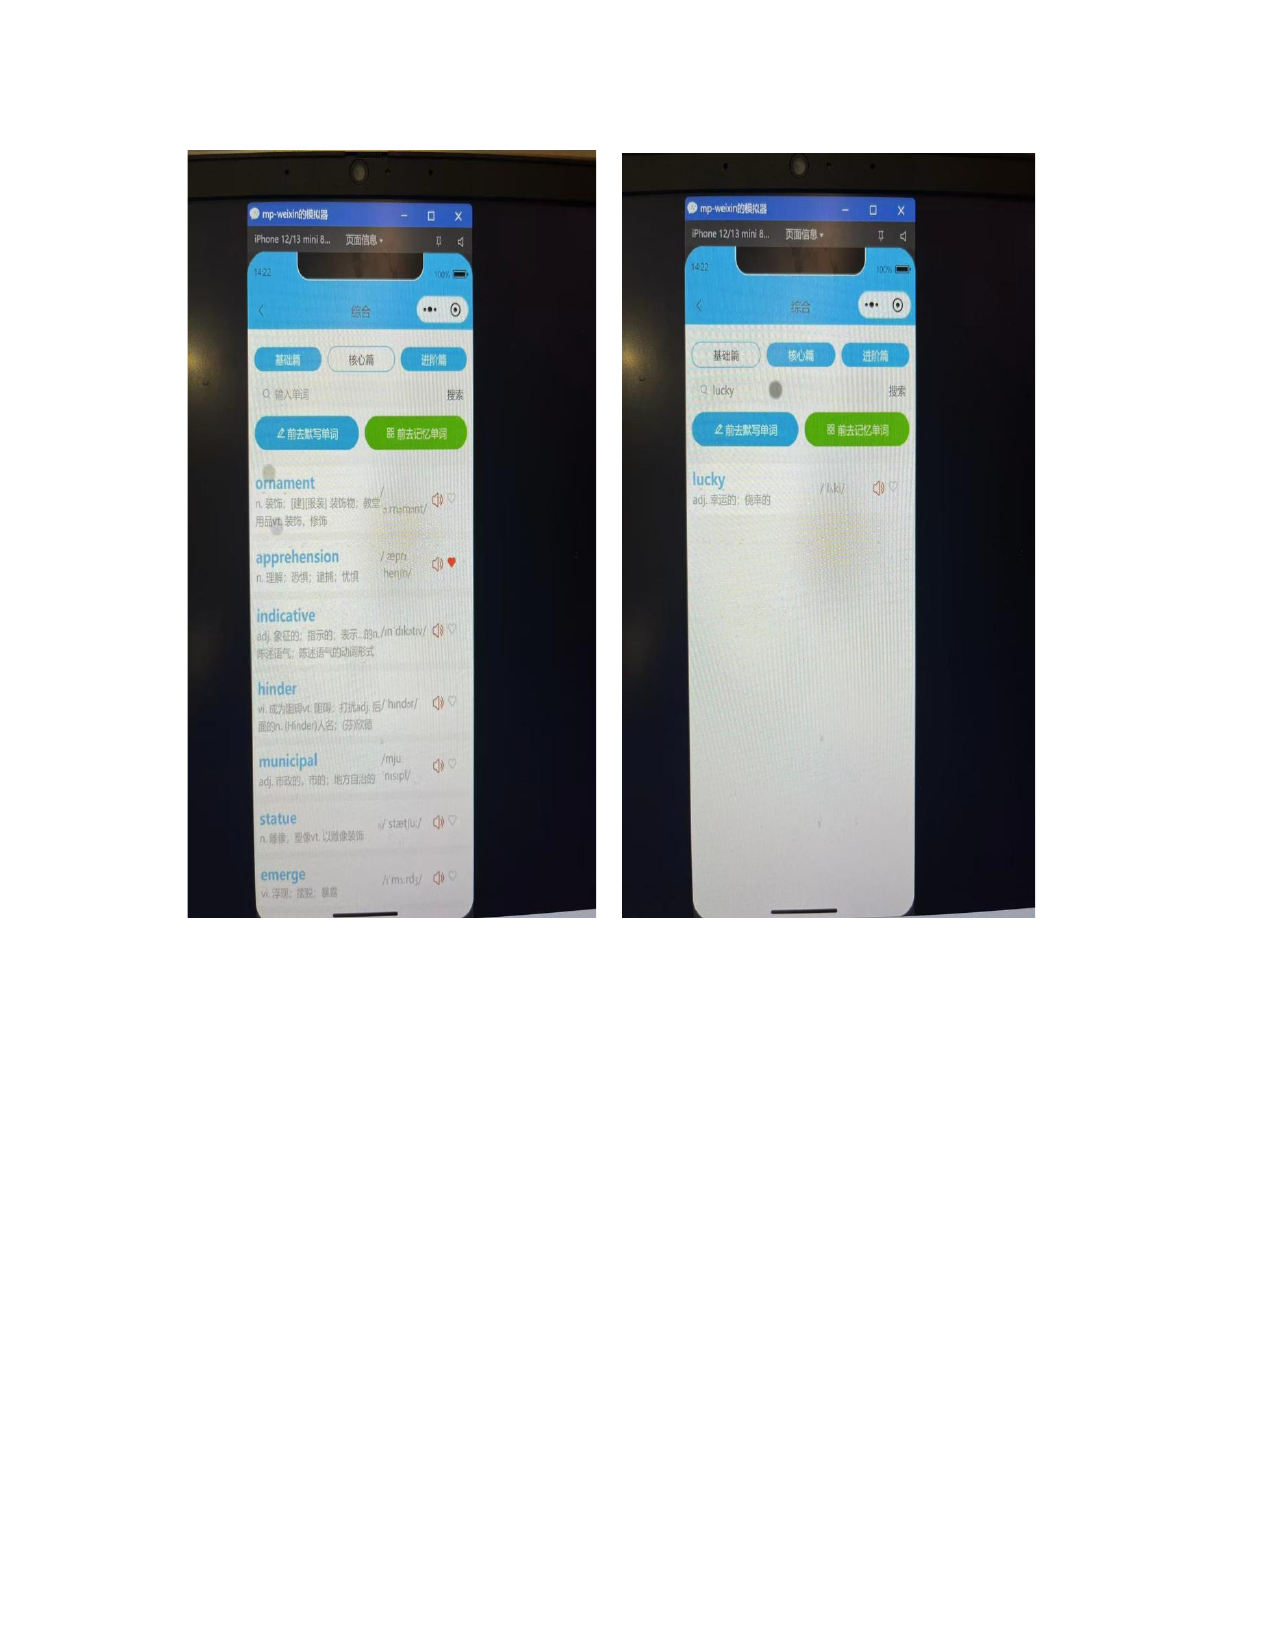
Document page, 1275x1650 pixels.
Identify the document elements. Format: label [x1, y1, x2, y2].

picture [622, 153, 1035, 918]
picture [187, 150, 597, 918]
